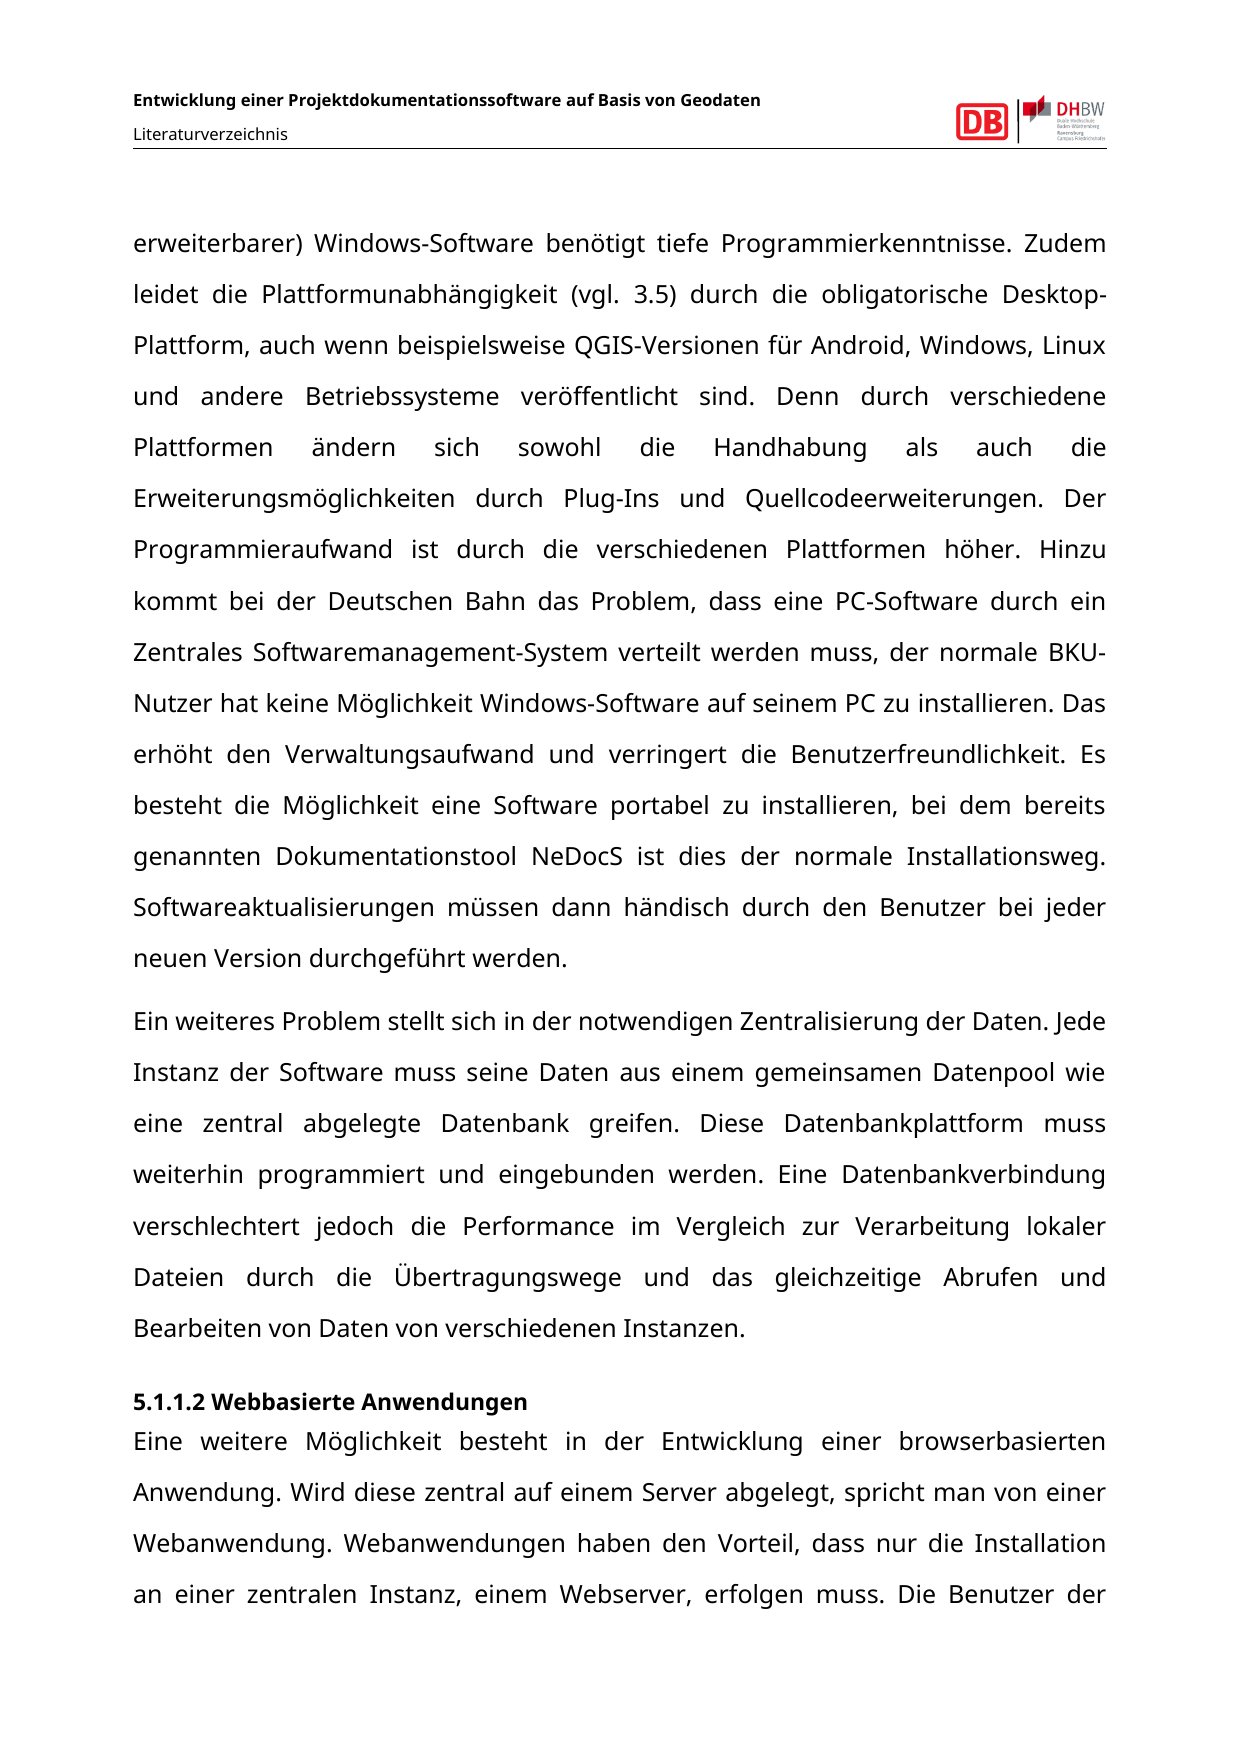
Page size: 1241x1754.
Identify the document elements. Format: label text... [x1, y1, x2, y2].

picture [956, 103, 1009, 141]
subtitle Webbasierte Anwendungen [133, 1386, 1107, 1417]
text Ein weiteres Problem stellt sich in der notwendigen Zentralisierung der Daten. Jede Instanz der Software muss seine Daten aus einem gemeinsamen Datenpool wie eine zentral abgelegte Datenbank greifen. Diese Datenbankplattform muss weiterhin programmiert und eingebunden werden. Eine Datenbankverbindung verschlechtert jedoch die Performance im Vergleich zur Verarbeitung lokaler Dateien durch die Übertragungswege und das gleichzeitige Abrufen und Bearbeiten von Daten von verschiedenen Instanzen. [133, 1004, 1107, 1344]
picture [1023, 95, 1106, 141]
